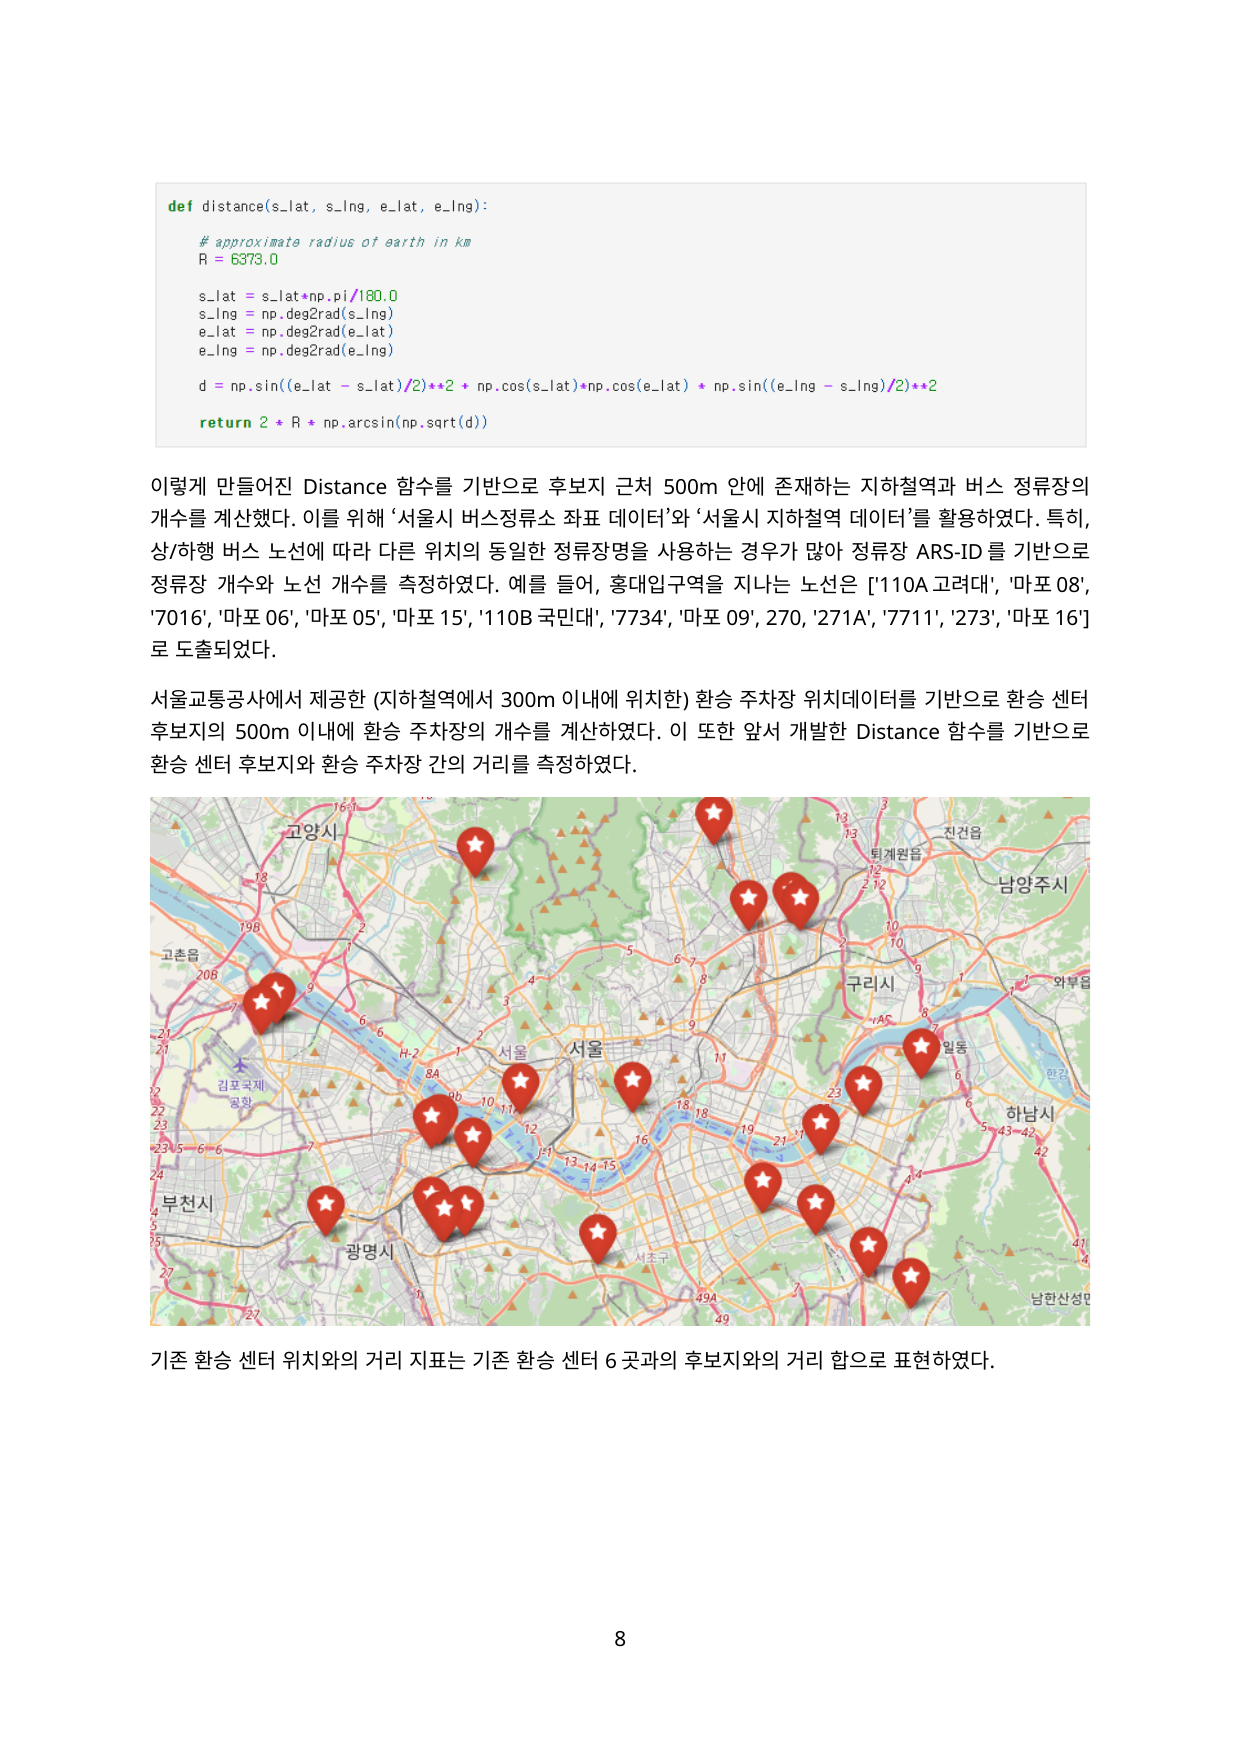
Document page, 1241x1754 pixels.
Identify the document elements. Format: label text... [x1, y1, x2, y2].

text 기존 환승 센터 위치와의 거리 지표는 기존 환승 센터 6곳과의 후보지와의 거리 합으로 표현하였다. [150, 1344, 1090, 1375]
text 이렇게 만들어진 Distance 함수를 기반으로 후보지 근처 500m 안에 존재하는 지하철역과 버스 정류장의 개수를 계산했다. 이를 위해 ‘서울시 버스정류소 좌표 데이터’와 ‘서울시 지하철역 데이터’를 활용하였다. 특히, 상/하행 버스 노선에 따라 다른 위치의 동일한 정류장명을 사용하는 경우가 많아 정류장 ARS-ID를 기반으로 정류장 개수와 노선 개수를 측정하였다. 예를 들어, 홍대입구역을 지나는 노선은 ['110A고려대', '마포08', '7016', '마포06', '마포05', '마포15', '110B국민대', '7734', '마포09', 270, '271A', '7711', '273', '마포16'] 로 도출되었다. [150, 470, 1090, 664]
picture [150, 177, 1091, 452]
text 서울교통공사에서 제공한 (지하철역에서 300m 이내에 위치한) 환승 주차장 위치데이터를 기반으로 환승 센터 후보지의 500m 이내에 환승 주차장의 개수를 계산하였다. 이 또한 앞서 개발한 Distance 함수를 기반으로 환승 센터 후보지와 환승 주차장 간의 거리를 측정하였다. [150, 683, 1090, 779]
picture [150, 797, 1091, 1326]
